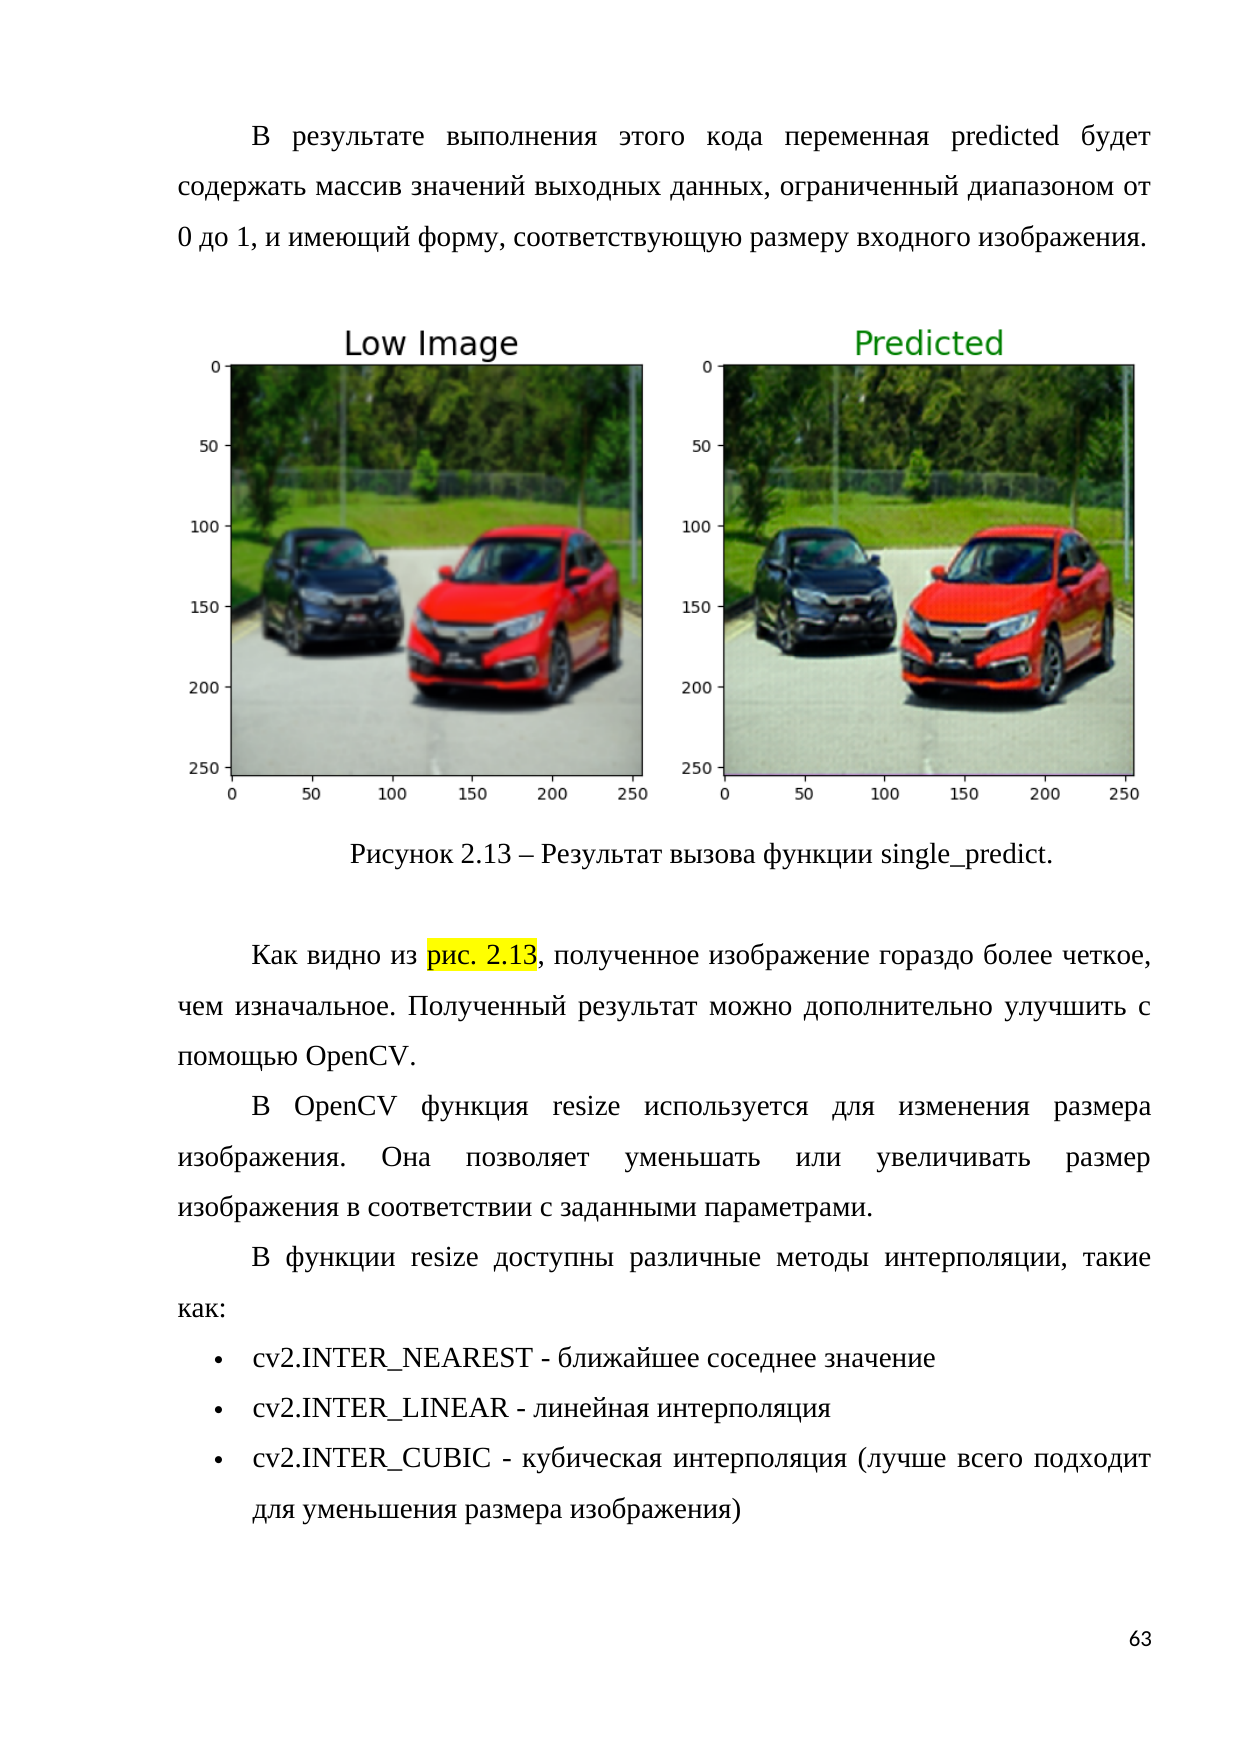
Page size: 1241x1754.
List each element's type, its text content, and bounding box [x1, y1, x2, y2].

text В результате выполнения этого кода переменная predicted будет содержать массив значений выходных данных, ограниченный диапазоном от 0 до 1, и имеющий форму, соответствующую размеру входного изображения. [177, 118, 1152, 252]
list cv2.INTER_LINEAR - линейная интерполяция [215, 1390, 1152, 1424]
list cv2.INTER_NEAREST - ближайшее соседнее значение [215, 1340, 1152, 1373]
text В OpenCV функция resize используется для изменения размера изображения. Она позволяет уменьшать или увеличивать размер изображения в соответствии с заданными параметрами. [177, 1088, 1152, 1223]
picture [177, 319, 1152, 823]
text Как видно из рис. 2.13, полученное изображение гораздо более четкое, чем изначальное. Полученный результат можно дополнительно улучшить с помощью OpenCV. [177, 937, 1152, 1072]
text Рисунок 2.13 – Результат вызова функции single_predict. [177, 836, 1152, 870]
list cv2.INTER_CUBIC - кубическая интерполяция (лучше всего подходит для уменьшения размера изображения) [215, 1441, 1152, 1524]
text В функции resize доступны различные методы интерполяции, такие как: [177, 1239, 1152, 1323]
